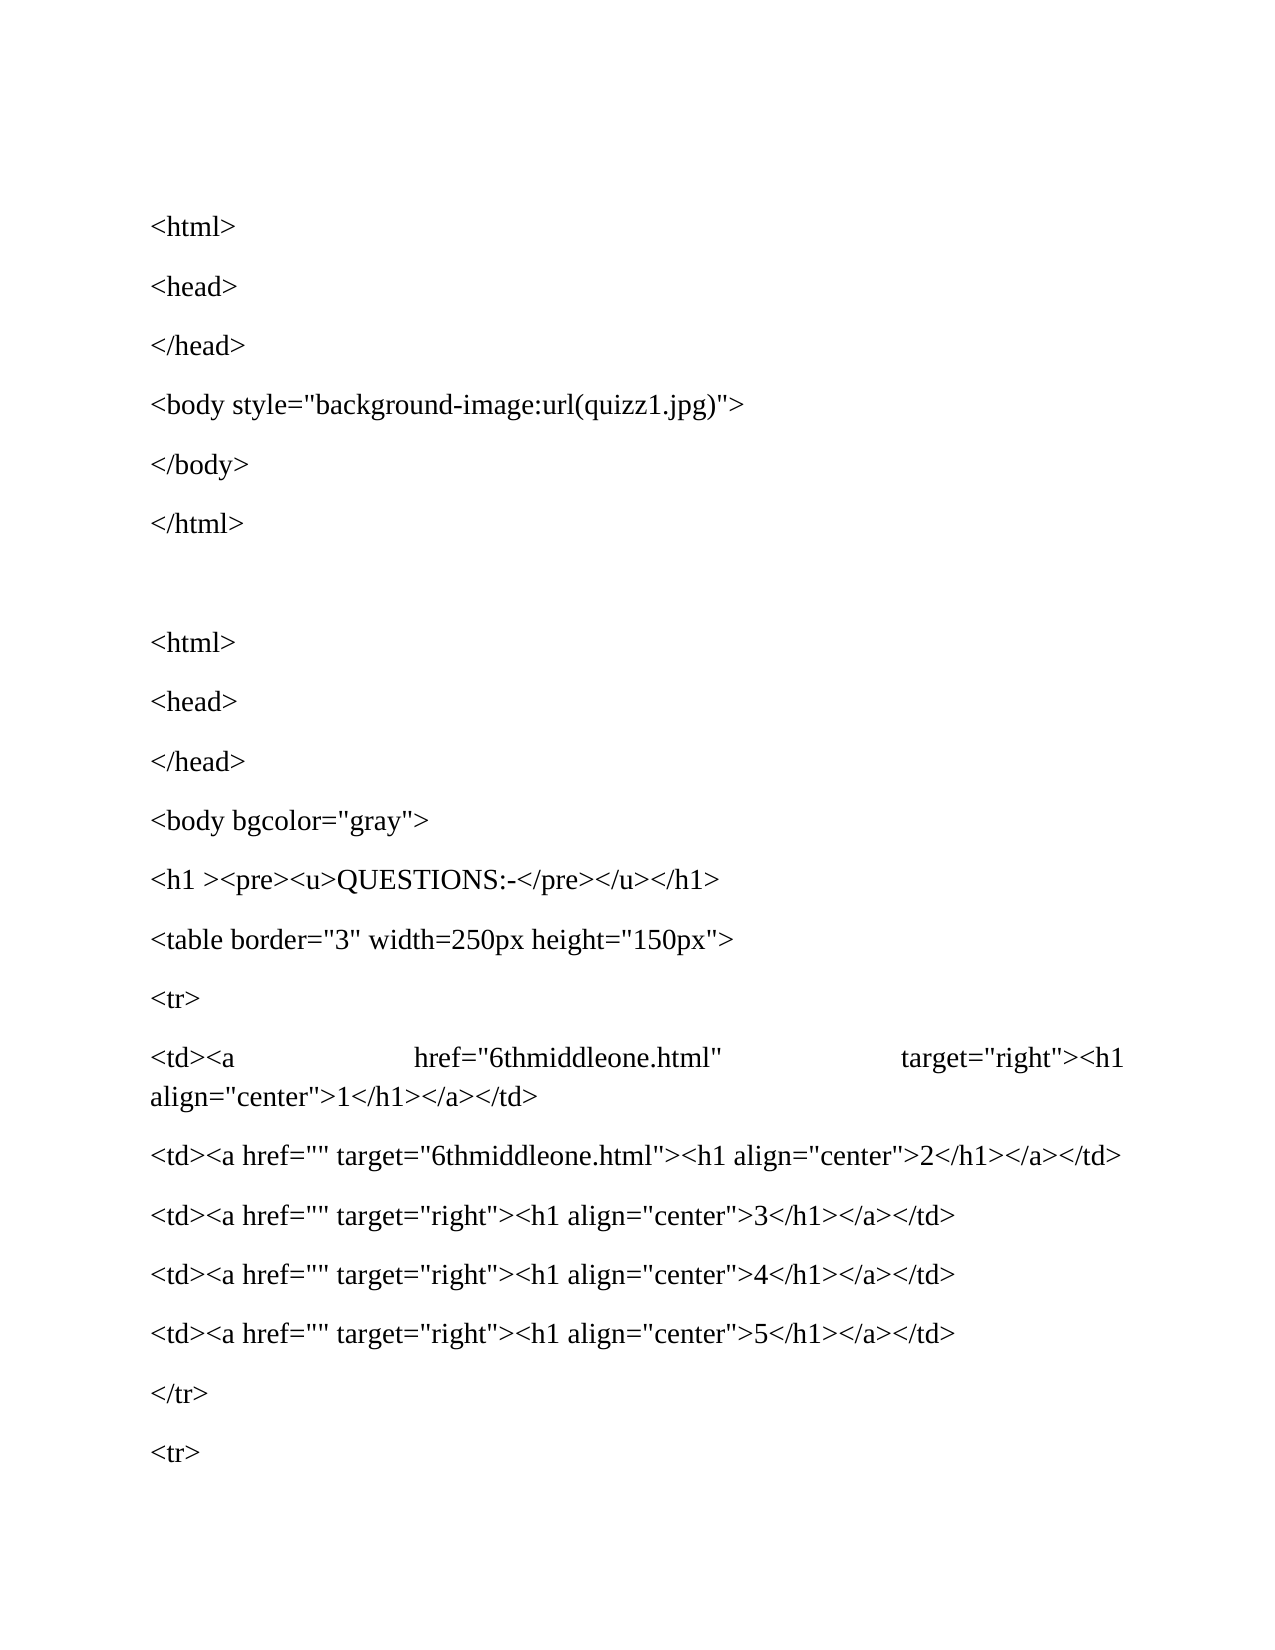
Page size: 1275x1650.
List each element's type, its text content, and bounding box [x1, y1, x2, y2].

text </head> [150, 744, 1125, 777]
text <tr> [150, 1435, 1125, 1469]
text <table border="3" width=250px height="150px"> [150, 922, 1125, 955]
text <h1 ><pre><u>QUESTIONS:-</pre></u></h1> [150, 862, 1125, 896]
text <tr> [150, 981, 1125, 1015]
text </html> [150, 506, 1125, 540]
text <td><a href="6thmiddleone.html" target="right"><h1 align="center">1</h1></a></td> [150, 1041, 1125, 1113]
text <head> [150, 684, 1125, 718]
text <body bgcolor="gray"> [150, 803, 1125, 837]
text <td><a href="" target="right"><h1 align="center">4</h1></a></td> [150, 1257, 1125, 1291]
text <td><a href="" target="6thmiddleone.html"><h1 align="center">2</h1></a></td> [150, 1138, 1125, 1172]
text <head> [150, 269, 1125, 302]
text </tr> [150, 1376, 1125, 1409]
text <html> [150, 209, 1125, 243]
text <td><a href="" target="right"><h1 align="center">5</h1></a></td> [150, 1317, 1125, 1350]
text </body> [150, 447, 1125, 480]
text </head> [150, 328, 1125, 362]
text <html> [150, 625, 1125, 658]
text <td><a href="" target="right"><h1 align="center">3</h1></a></td> [150, 1198, 1125, 1231]
text <body style="background-image:url(quizz1.jpg)"> [150, 387, 1125, 421]
